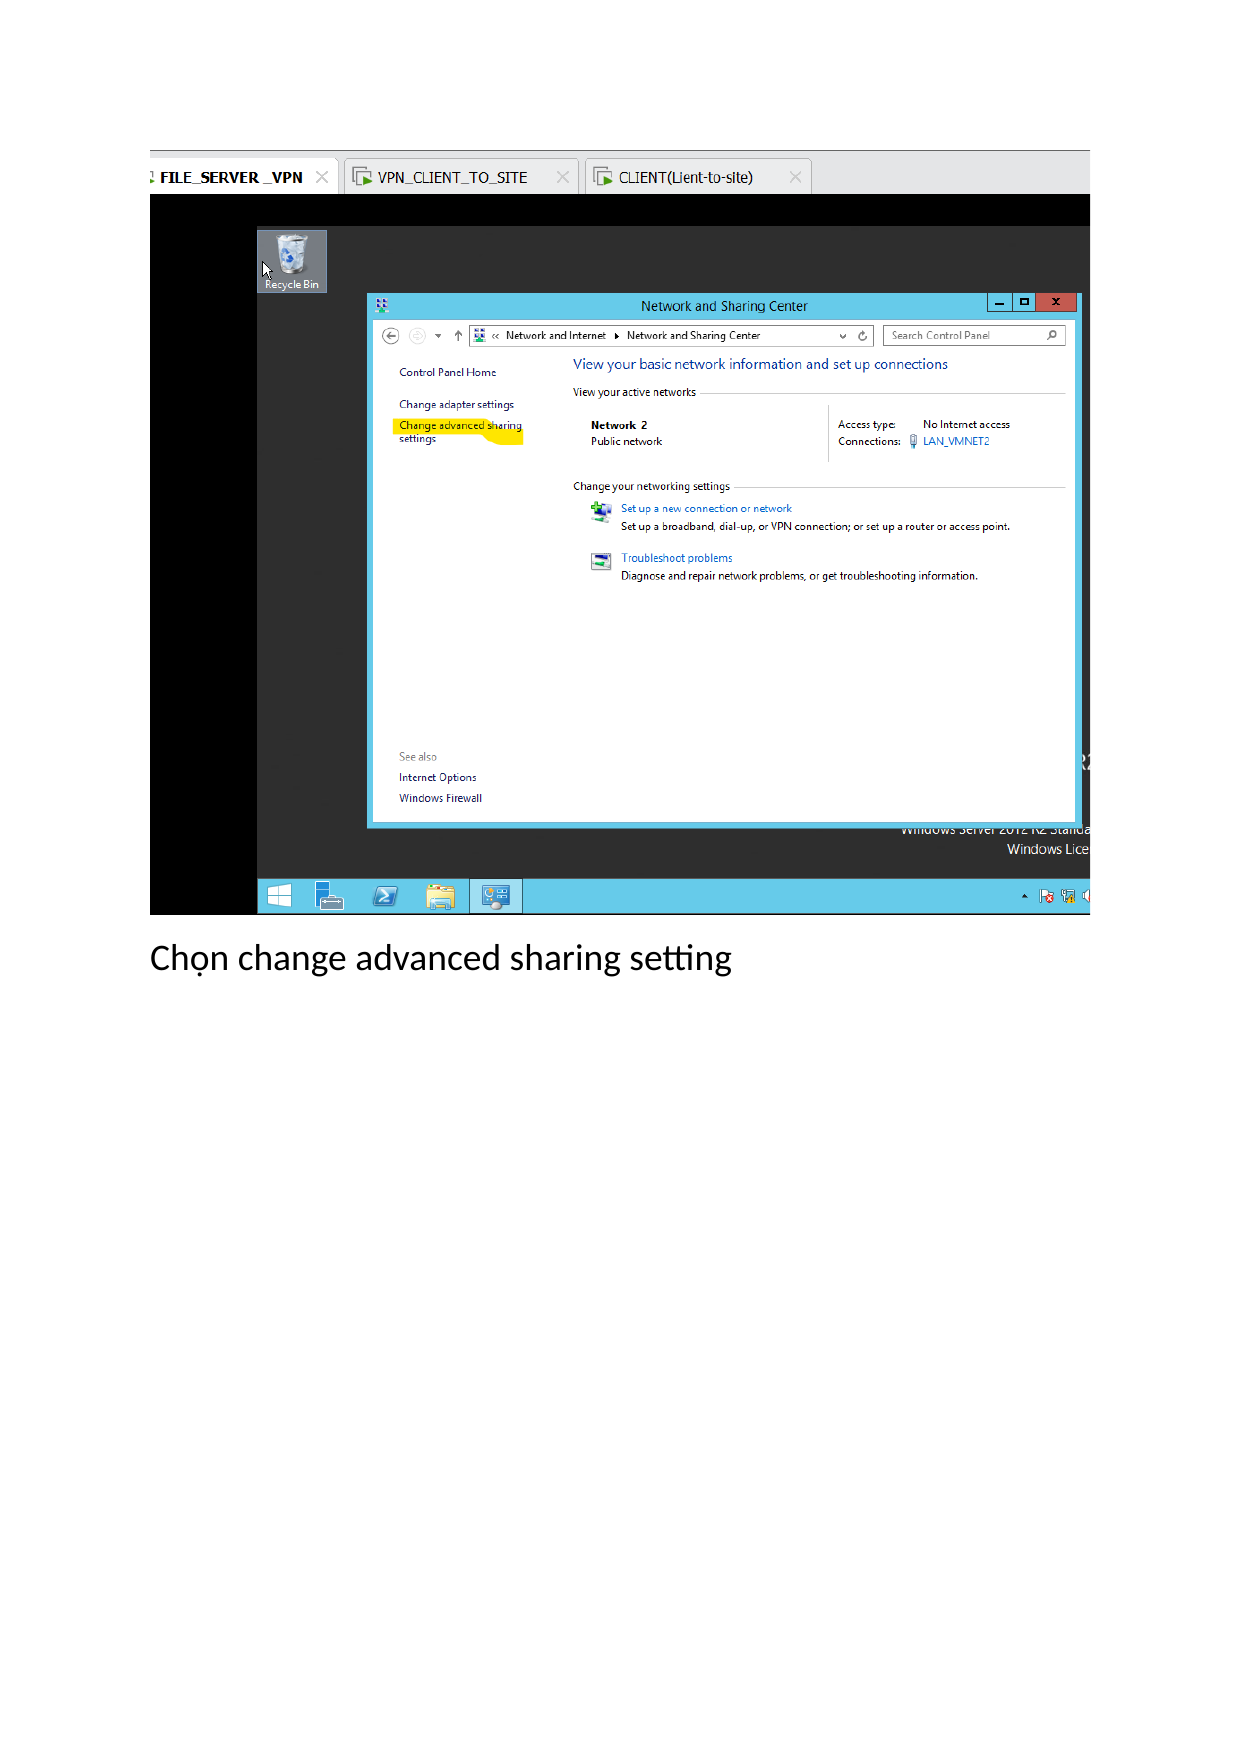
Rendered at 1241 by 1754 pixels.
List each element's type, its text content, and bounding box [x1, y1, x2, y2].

text Chọn change advanced sharing setting [150, 934, 1090, 979]
picture [150, 150, 1091, 915]
